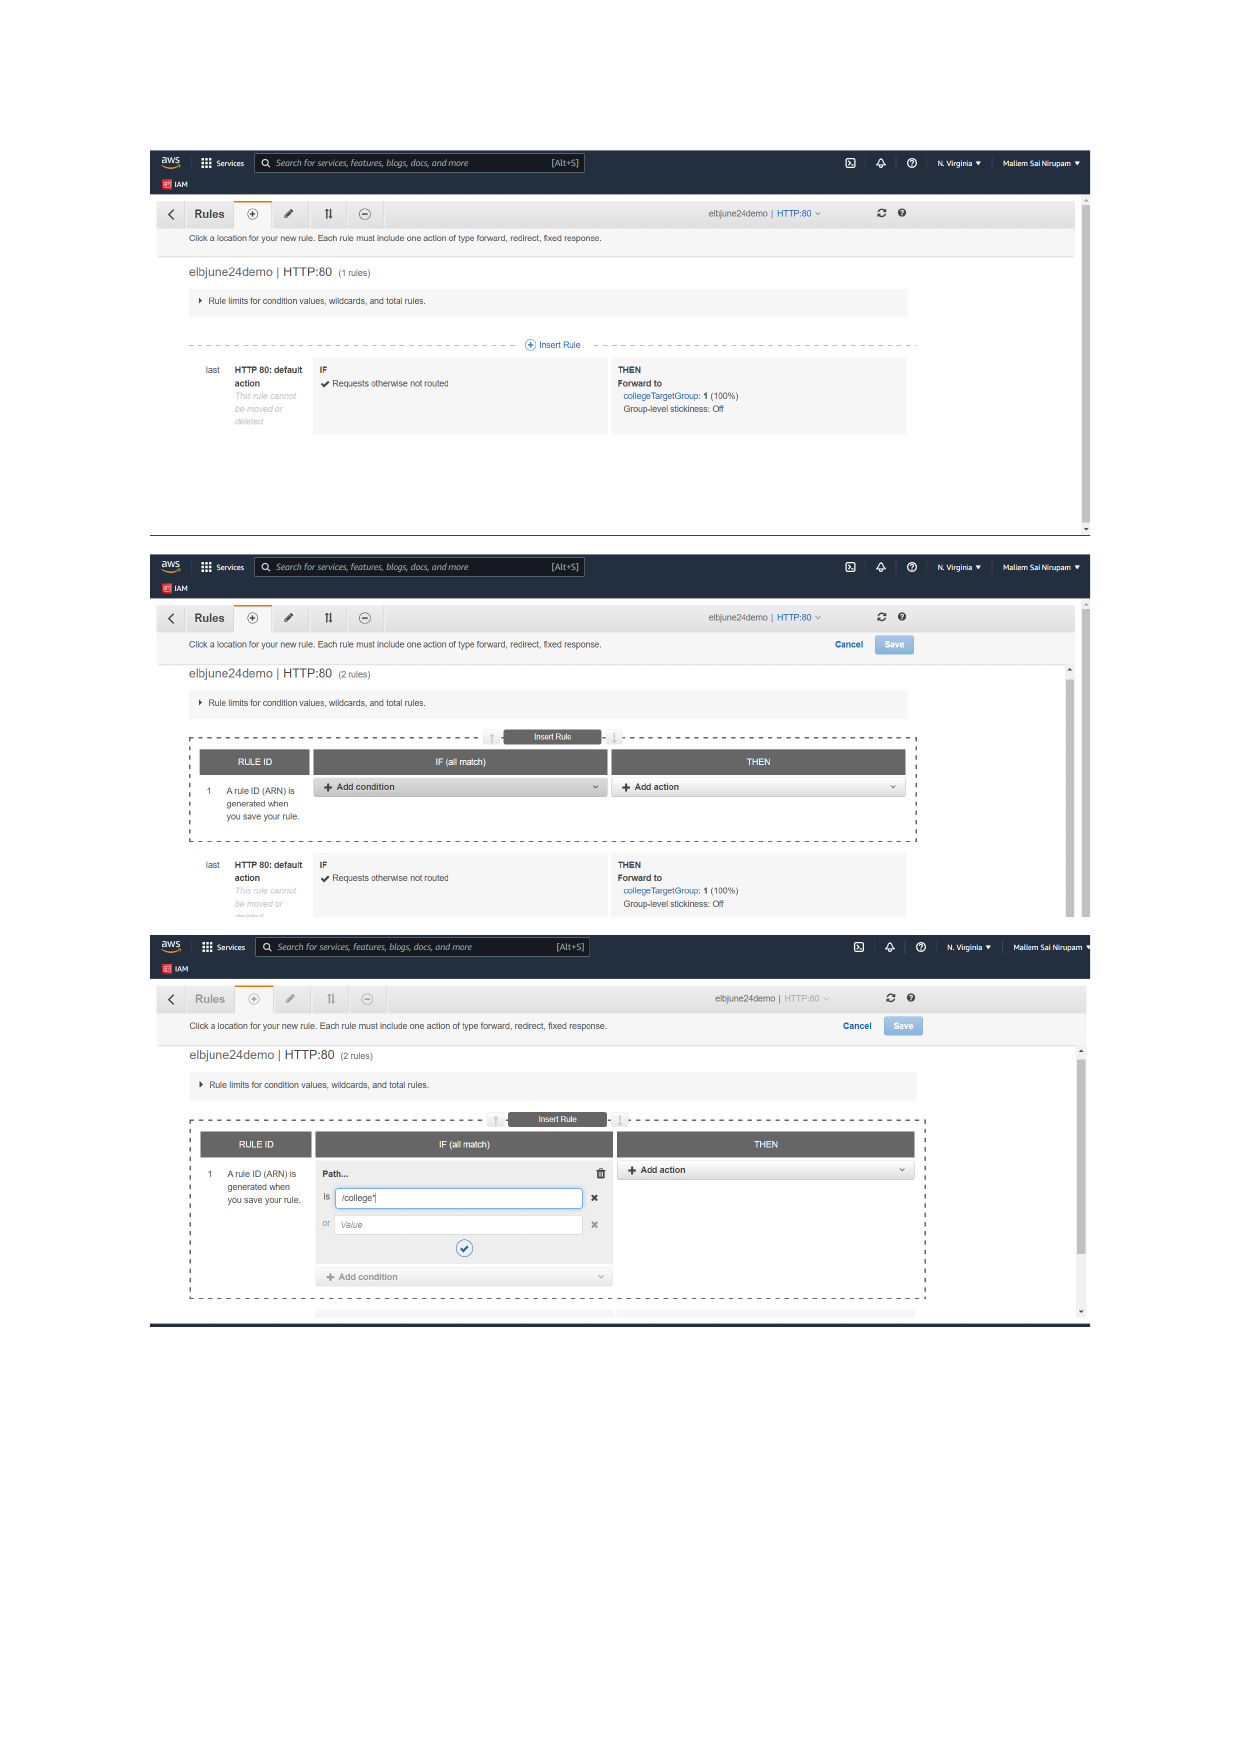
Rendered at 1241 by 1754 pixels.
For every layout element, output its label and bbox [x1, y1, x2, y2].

picture [150, 150, 1091, 536]
picture [150, 554, 1091, 917]
picture [150, 935, 1091, 1327]
